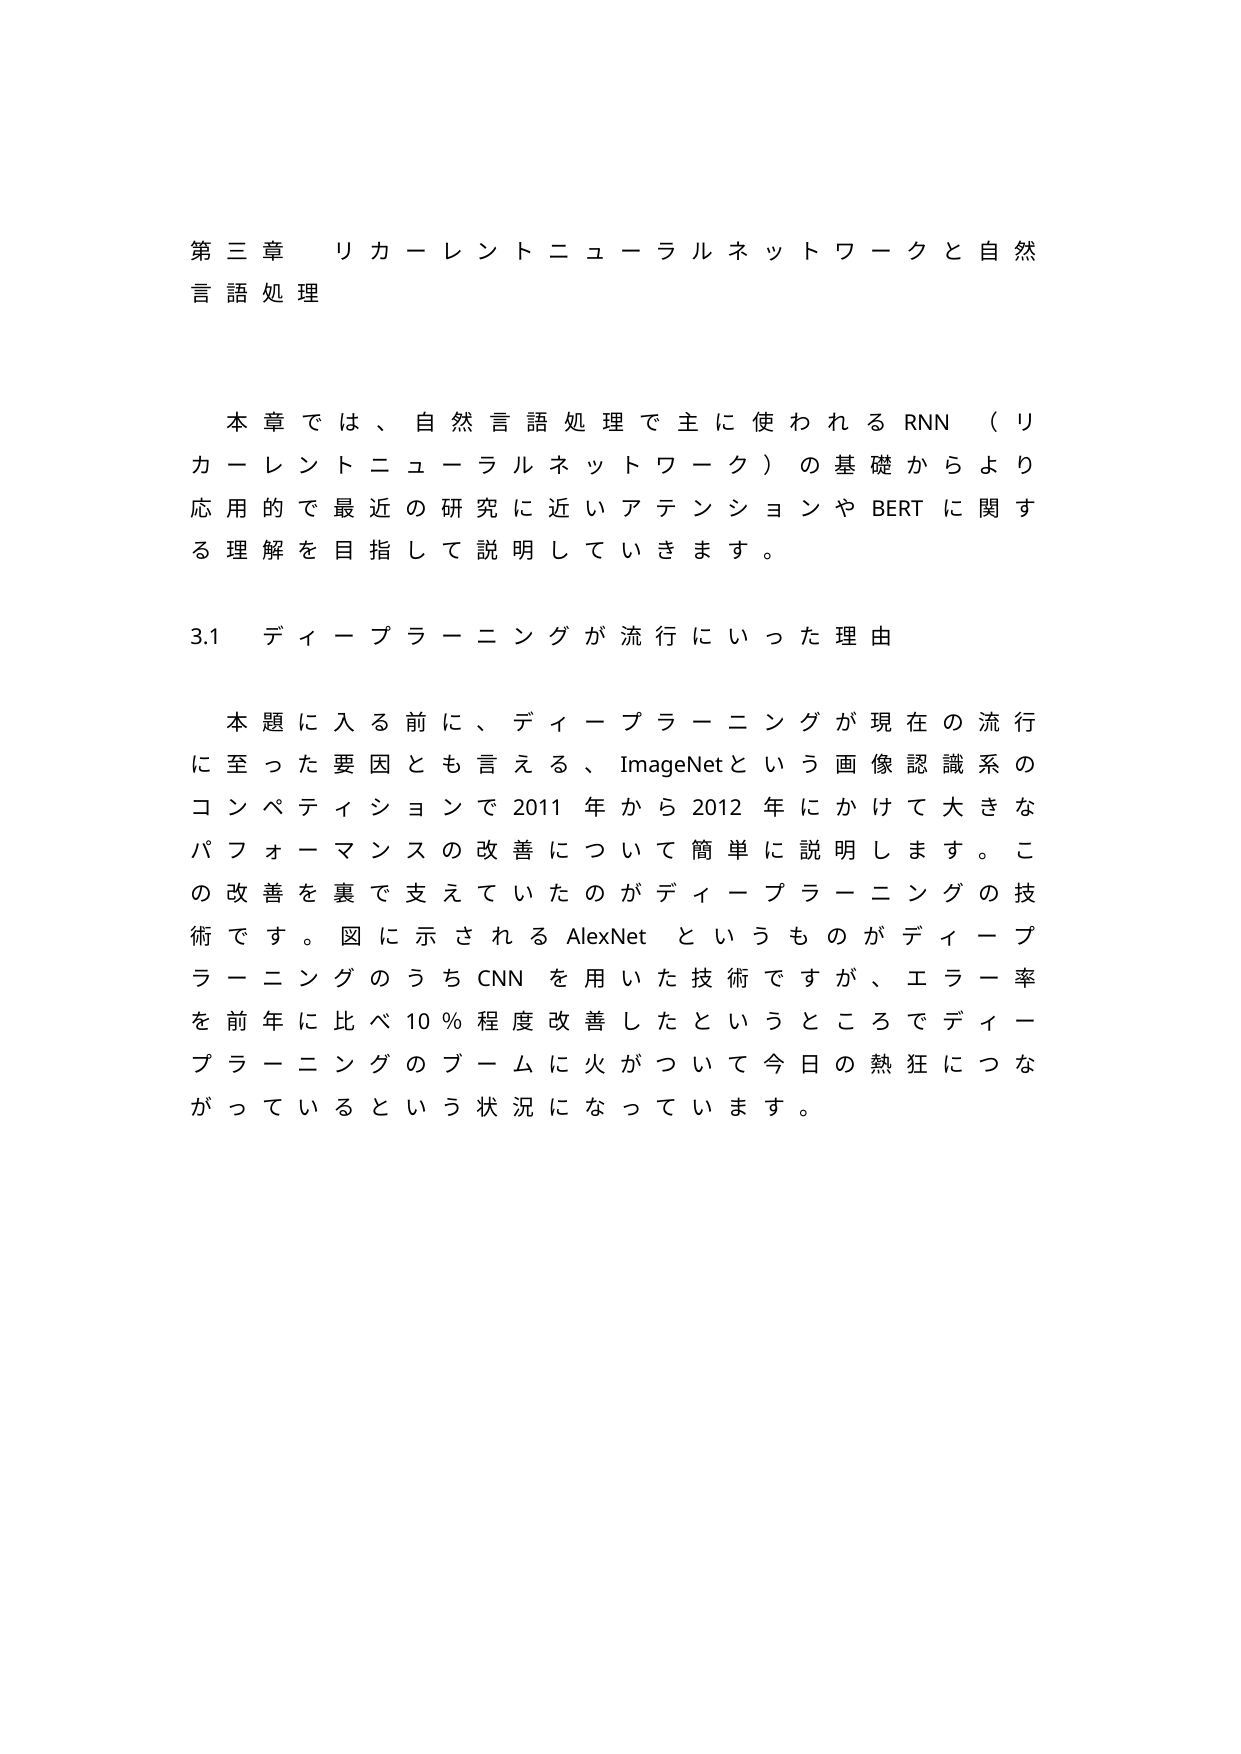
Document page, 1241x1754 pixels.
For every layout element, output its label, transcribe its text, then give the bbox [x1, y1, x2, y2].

text 本題に入る前に、ディープラーニングが現在の流行に至った要因とも言える、ImageNetという画像認識系のコンペティションで2011年から2012年にかけて大きなパフォーマンスの改善について簡単に説明します。この改善を裏で支えていたのがディープラーニングの技術です。図に示されるAlexNetというものがディープラーニングのうちCNNを用いた技術ですが、エラー率を前年に比べ10％程度改善したというところでディープラーニングのブームに火がついて今日の熱狂につながっているという状況になっています。 [190, 699, 1050, 1127]
text 3.1 ディープラーニングが流行にいった理由 [190, 613, 1050, 656]
text 本章では、自然言語処理で主に使われるRNN（リカーレントニューラルネットワーク）の基礎からより応用的で最近の研究に近いアテンションやBERTに関する理解を目指して説明していきます。 [190, 399, 1050, 571]
text 第三章 リカーレントニューラルネットワークと自然言語処理 [190, 228, 1050, 314]
